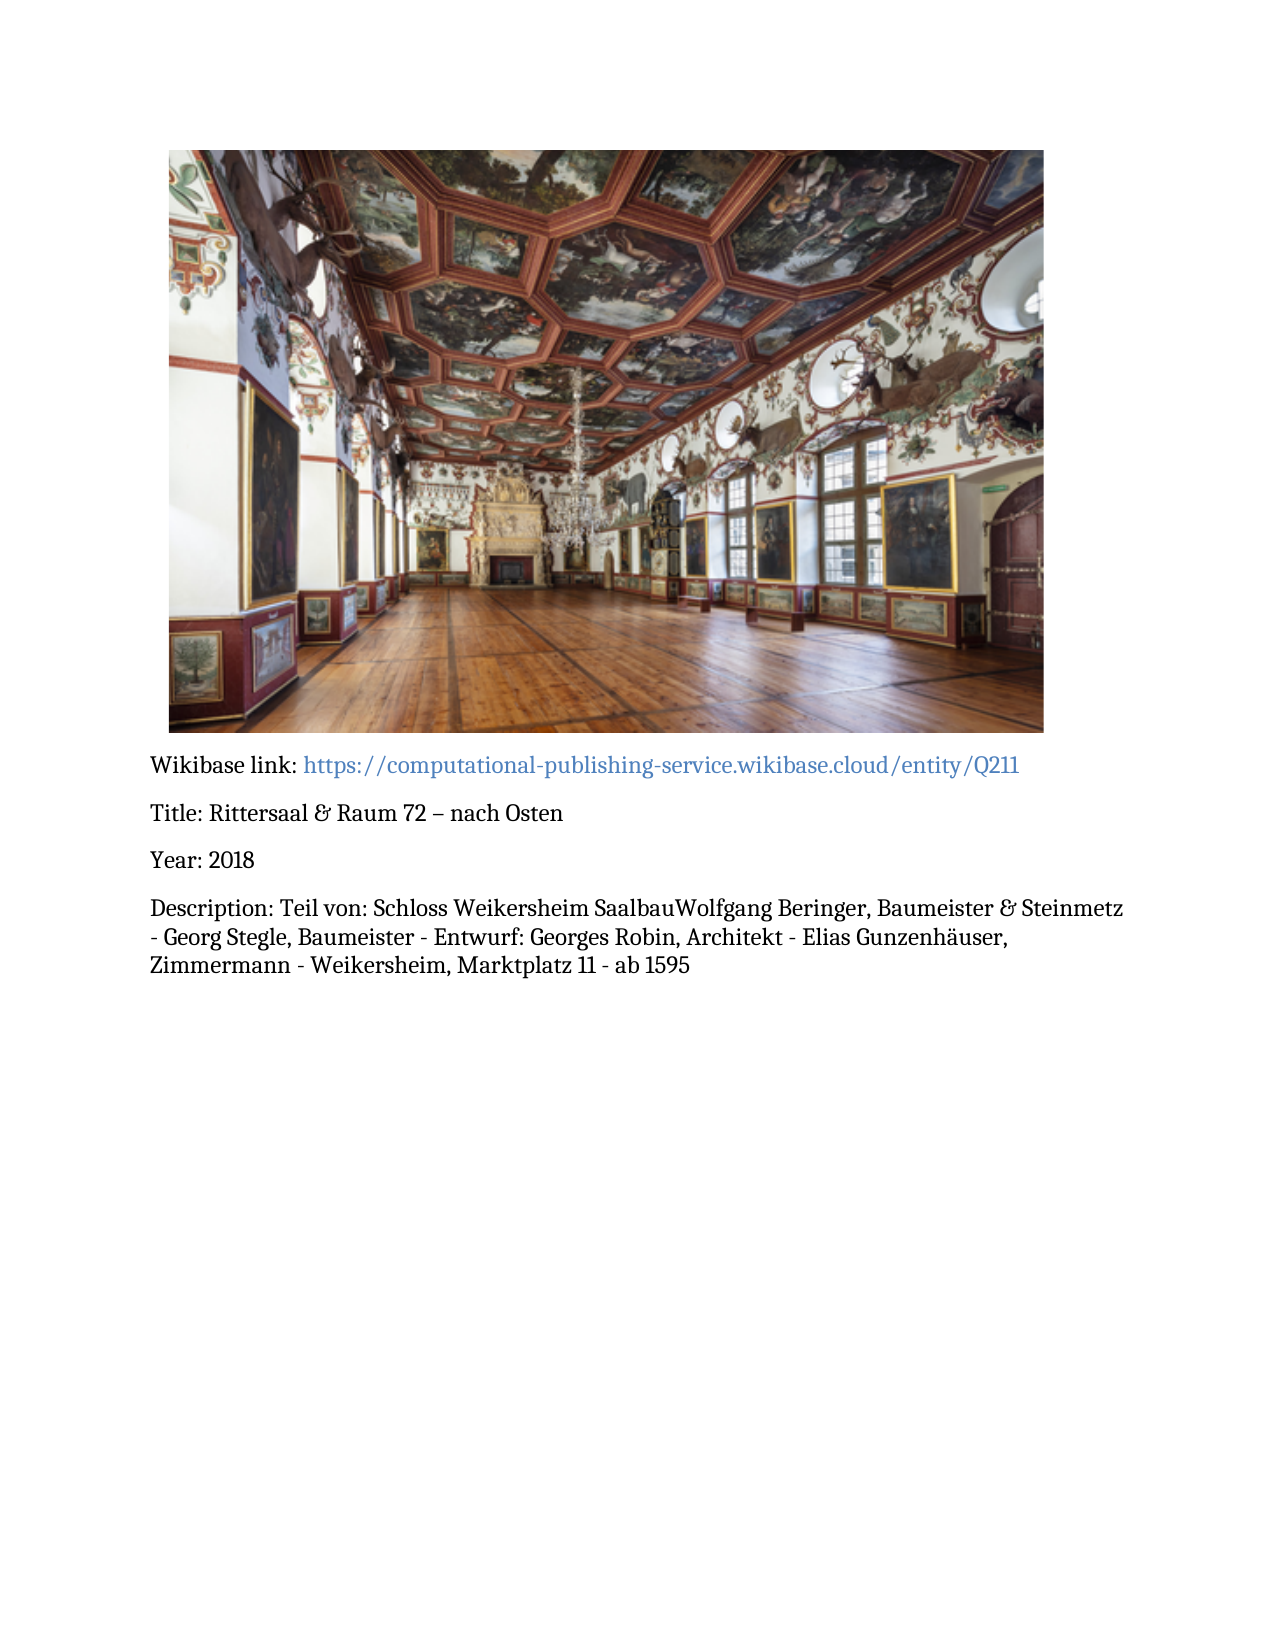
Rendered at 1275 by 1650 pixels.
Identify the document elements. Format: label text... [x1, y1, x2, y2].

text Year: 2018 [150, 846, 1125, 875]
text Wikibase link: https://computational-publishing-service.wikibase.cloud/entity/Q211 [150, 751, 1125, 780]
text Description: Teil von: Schloss Weikersheim SaalbauWolfgang Beringer, Baumeister & Steinmetz - Georg Stegle, Baumeister - Entwurf: Georges Robin, Architekt - Elias Gunzenhäuser, Zimmermann - Weikersheim, Marktplatz 11 - ab 1595 [150, 894, 1125, 980]
text Title: Rittersaal & Raum 72 – nach Osten [150, 799, 1125, 828]
picture [168, 150, 1044, 733]
